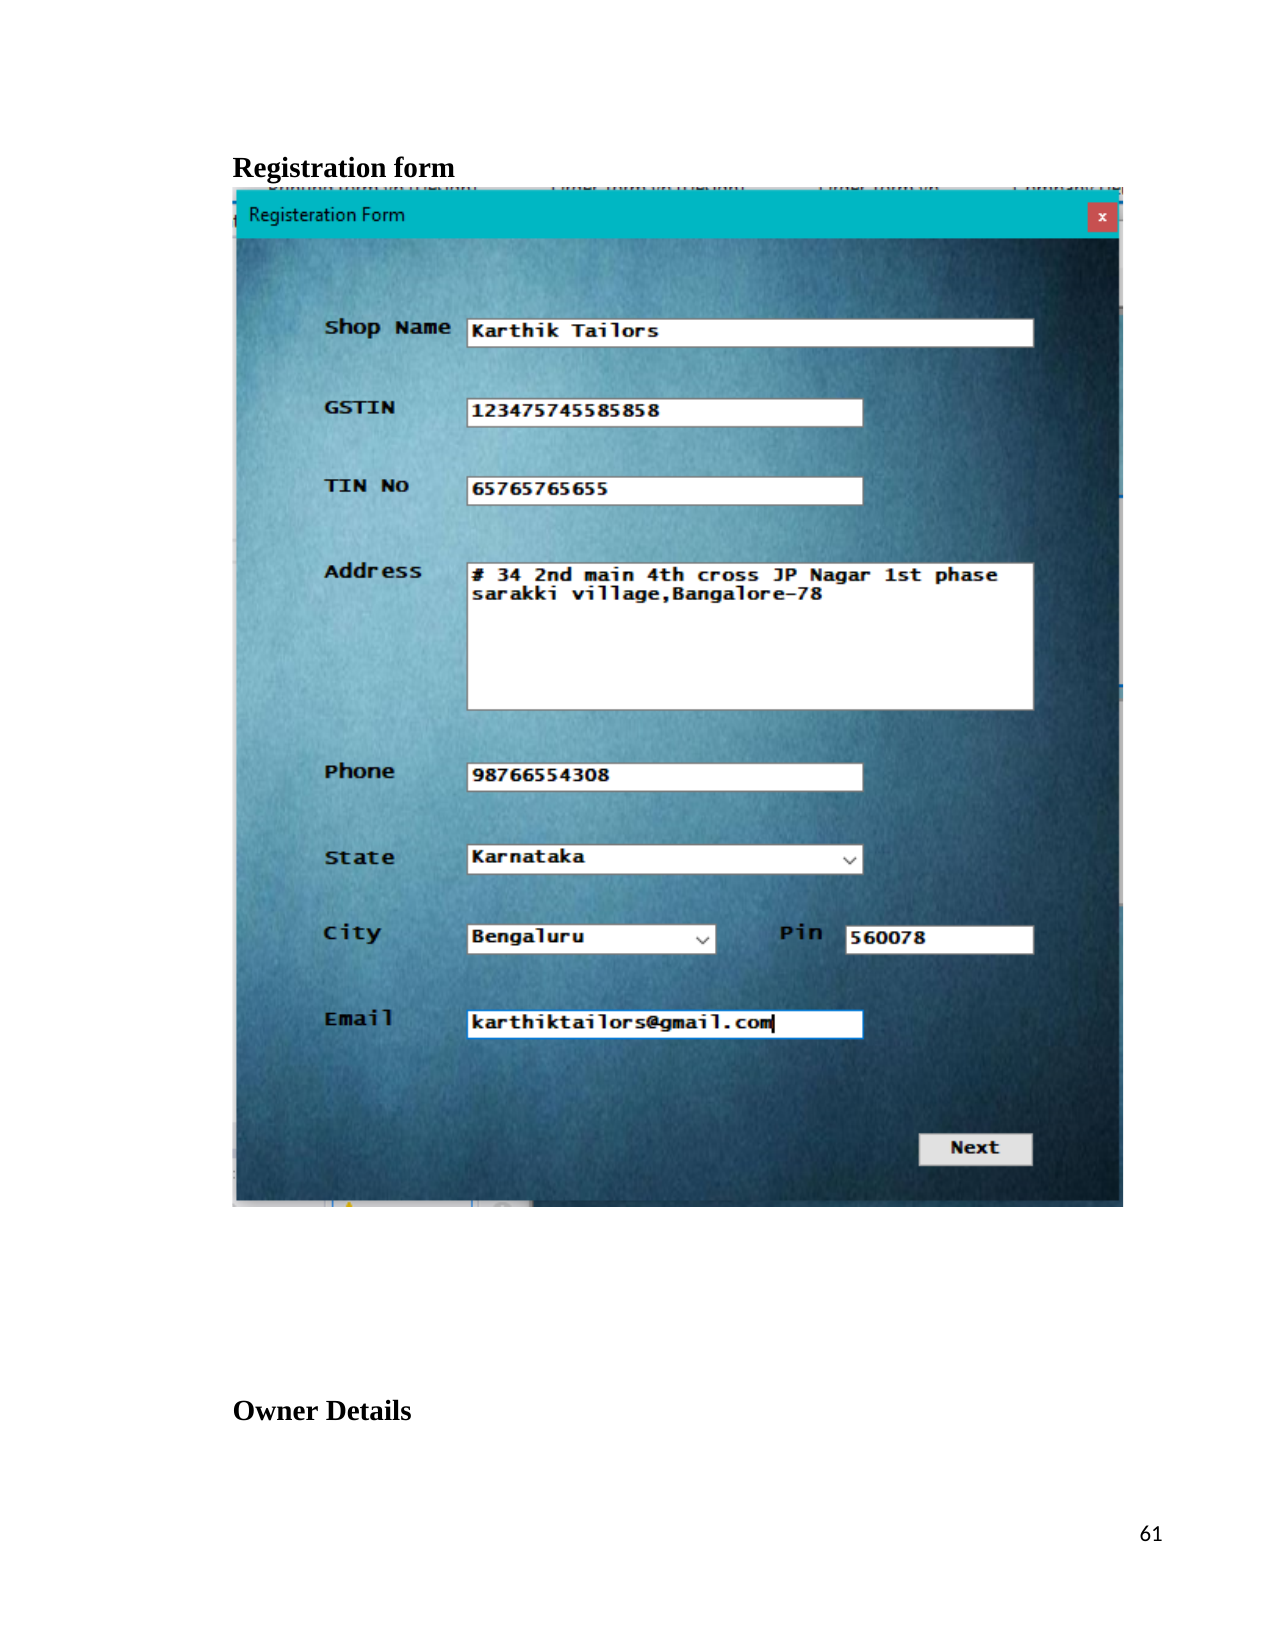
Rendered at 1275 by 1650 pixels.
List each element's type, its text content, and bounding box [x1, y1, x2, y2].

picture [232, 187, 1124, 1207]
text Owner Details [232, 1393, 1162, 1426]
